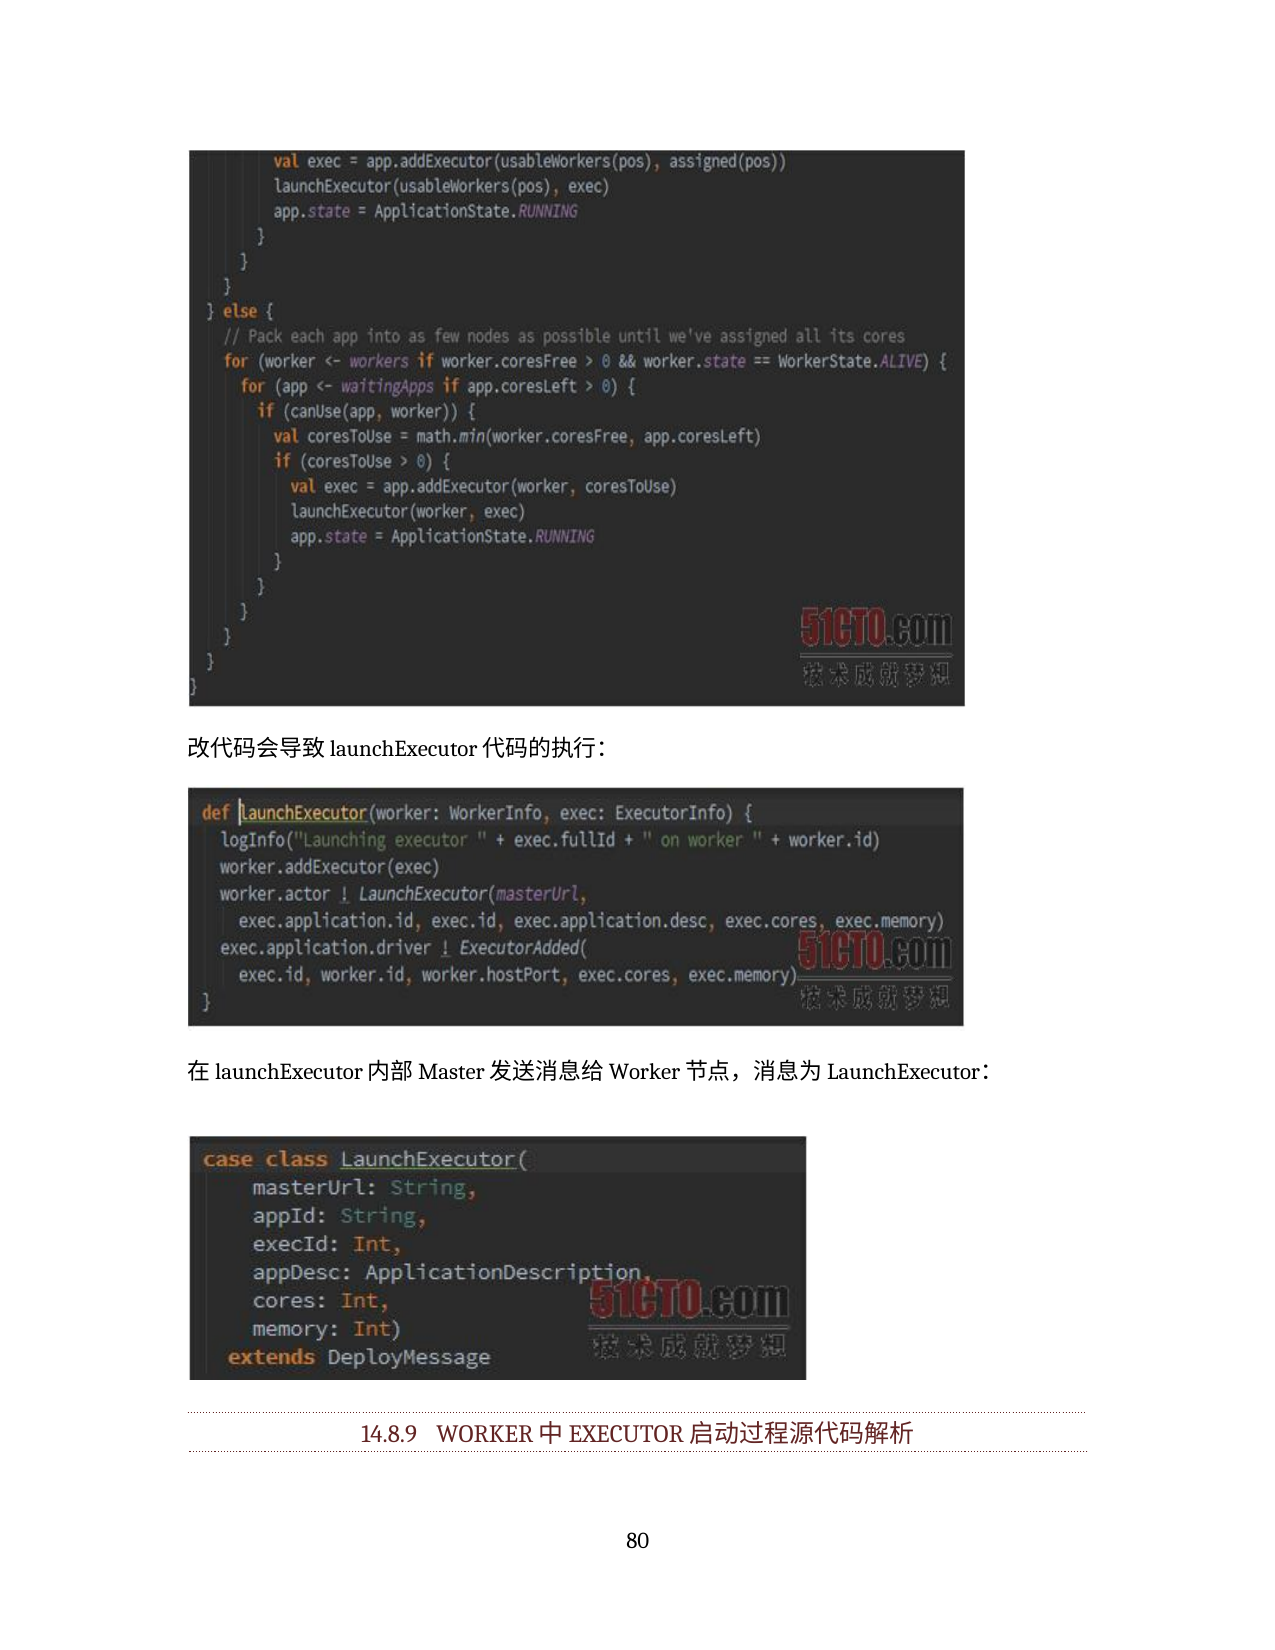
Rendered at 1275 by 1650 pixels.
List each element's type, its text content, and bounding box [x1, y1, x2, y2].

subtitle Worker中Executor启动过程源代码解析 [187, 1412, 1087, 1452]
text 在launchExecutor内部Master发送消息给Worker节点，消息为LaunchExecutor： [187, 1053, 1087, 1114]
picture [187, 150, 966, 708]
text 改代码会导致launchExecutor代码的执行： [187, 730, 1087, 763]
picture [187, 1135, 808, 1380]
picture [187, 785, 966, 1031]
